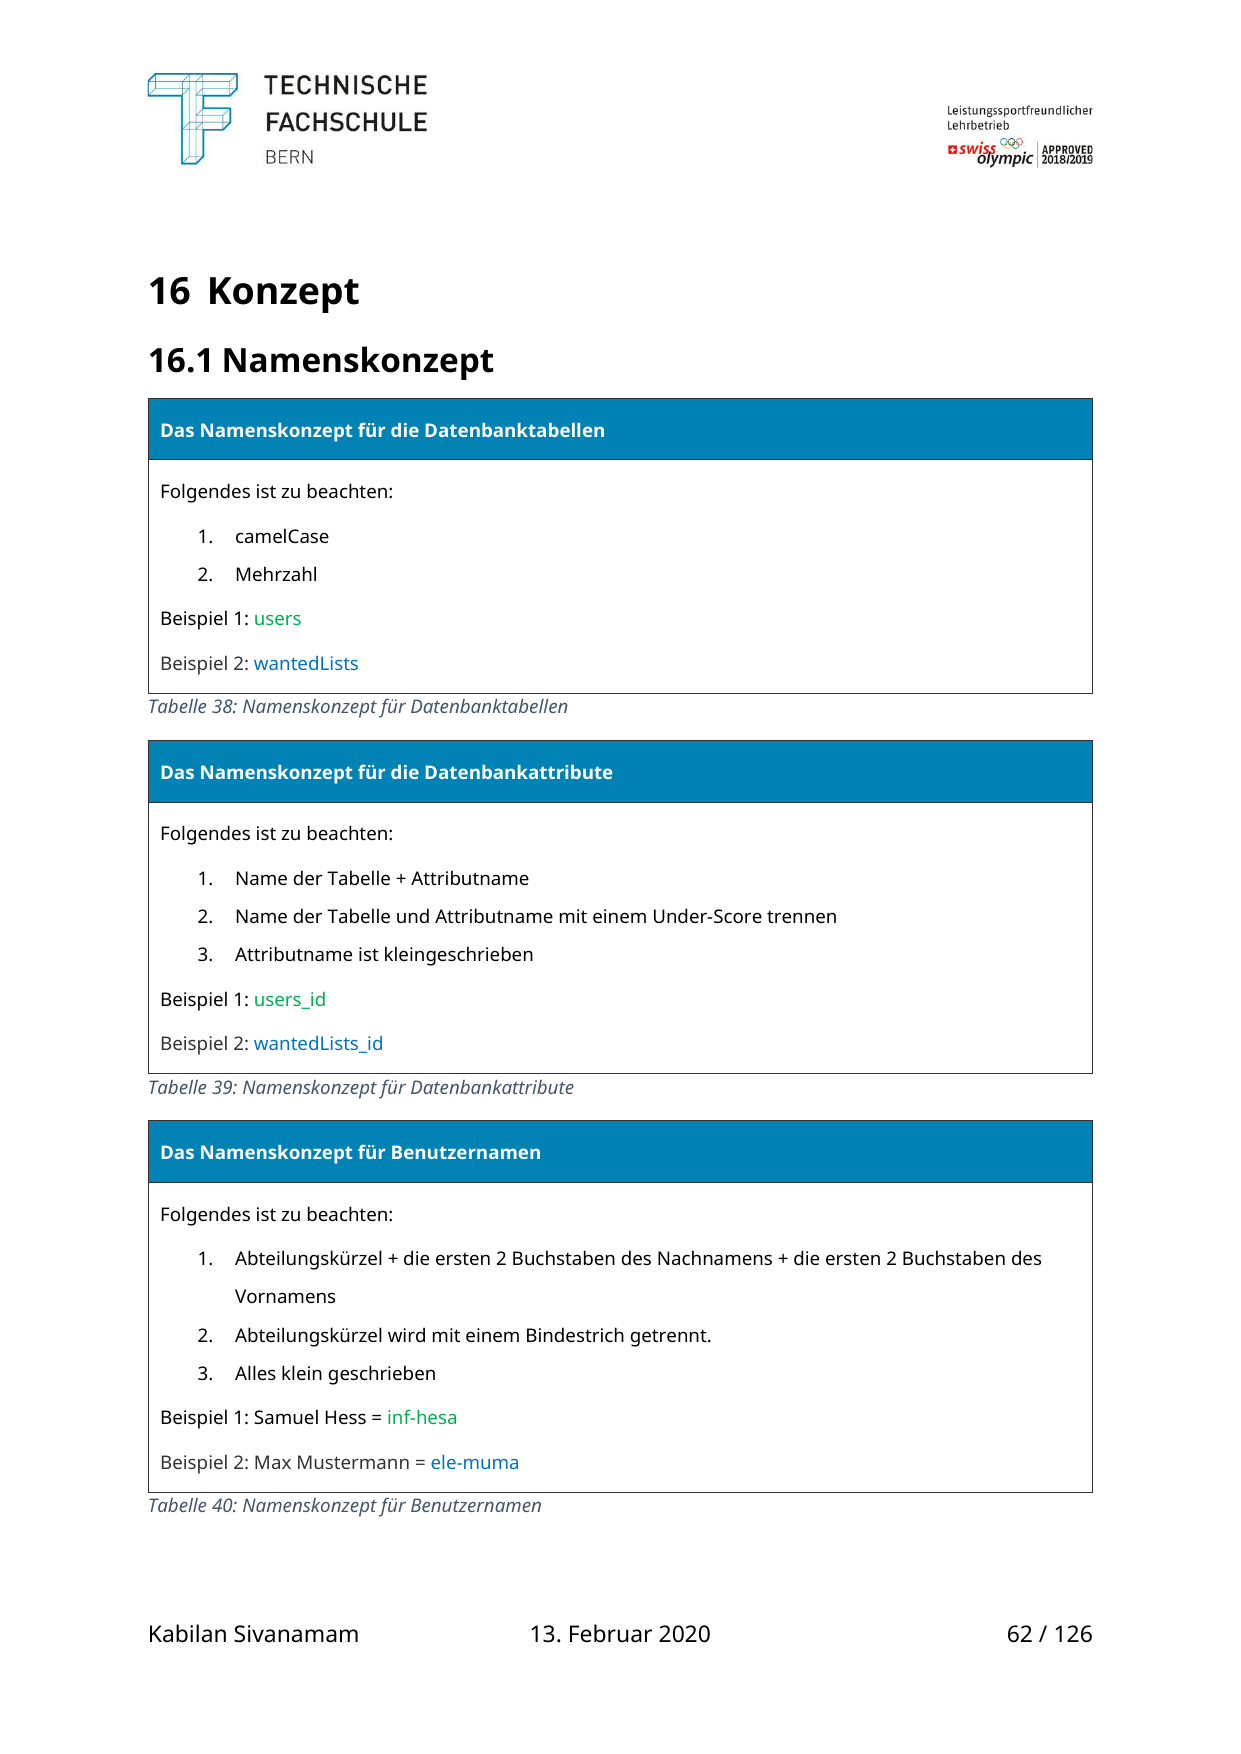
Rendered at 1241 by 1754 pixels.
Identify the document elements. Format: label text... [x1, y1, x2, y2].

table_cell Folgendes ist zu beachten: Name der Tabelle + Attributname Name der Tabelle und Attributname mit einem Under-Score trennen Attributname ist kleingeschrieben Beispiel 1: users_id Beispiel 2: wantedLists_id [149, 803, 1092, 1073]
table_header Das Namenskonzept für Benutzernamen [149, 1121, 1092, 1182]
subtitle Konzept [148, 264, 1093, 316]
picture [147, 73, 1093, 196]
table_cell Folgendes ist zu beachten: Abteilungskürzel + die ersten 2 Buchstaben des Nachnamens + die ersten 2 Buchstaben des Vornamens Abteilungskürzel wird mit einem Bindestrich getrennt. Alles klein geschrieben Beispiel 1: Samuel Hess = inf-hesa Beispiel 2: Max Mustermann = ele-muma [149, 1183, 1092, 1492]
table_cell Folgendes ist zu beachten: camelCase Mehrzahl Beispiel 1: users Beispiel 2: wantedLists [149, 460, 1092, 693]
table_header Das Namenskonzept für die Datenbankattribute [149, 741, 1092, 802]
subtitle Namenskonzept [148, 336, 1093, 382]
table_header Das Namenskonzept für die Datenbanktabellen [149, 399, 1092, 459]
